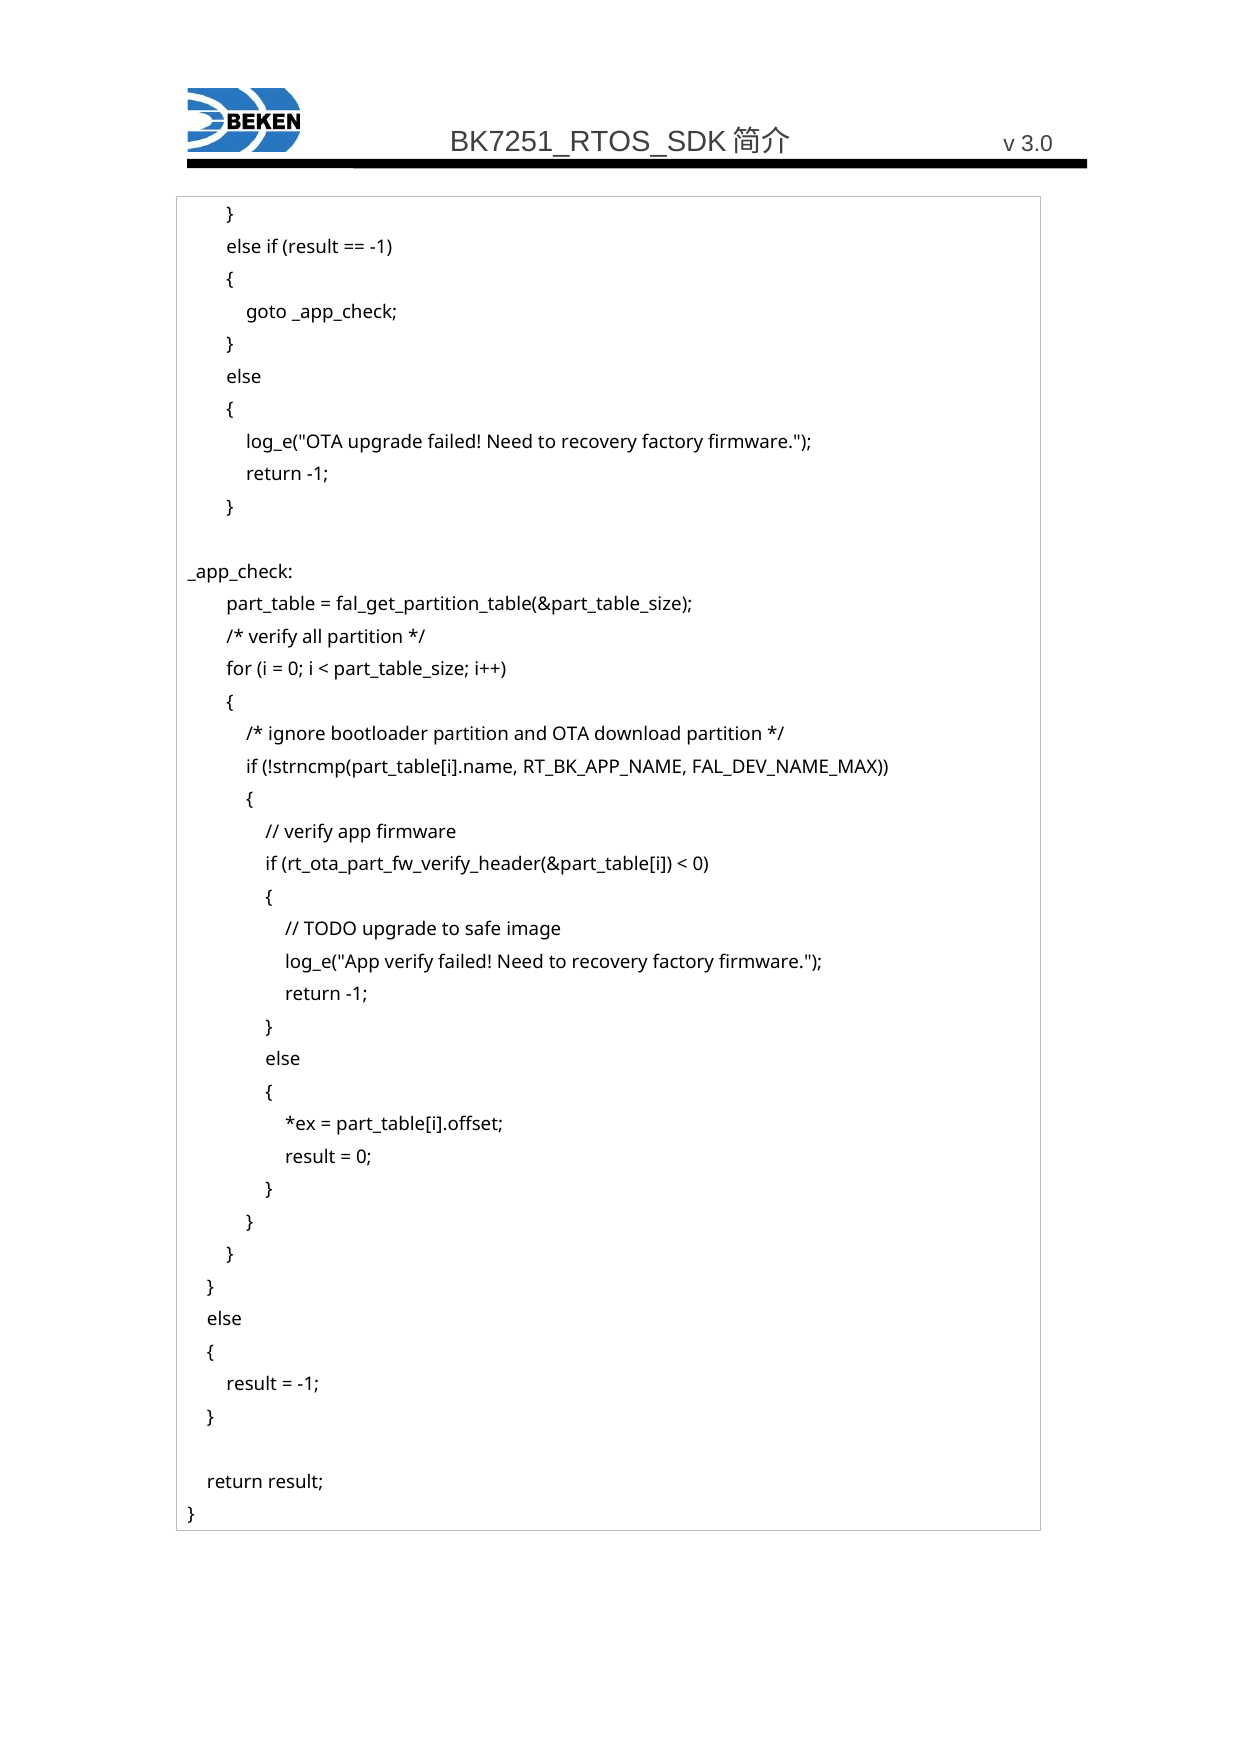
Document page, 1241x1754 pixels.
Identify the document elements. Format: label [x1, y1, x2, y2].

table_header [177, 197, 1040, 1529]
picture [187, 88, 300, 152]
